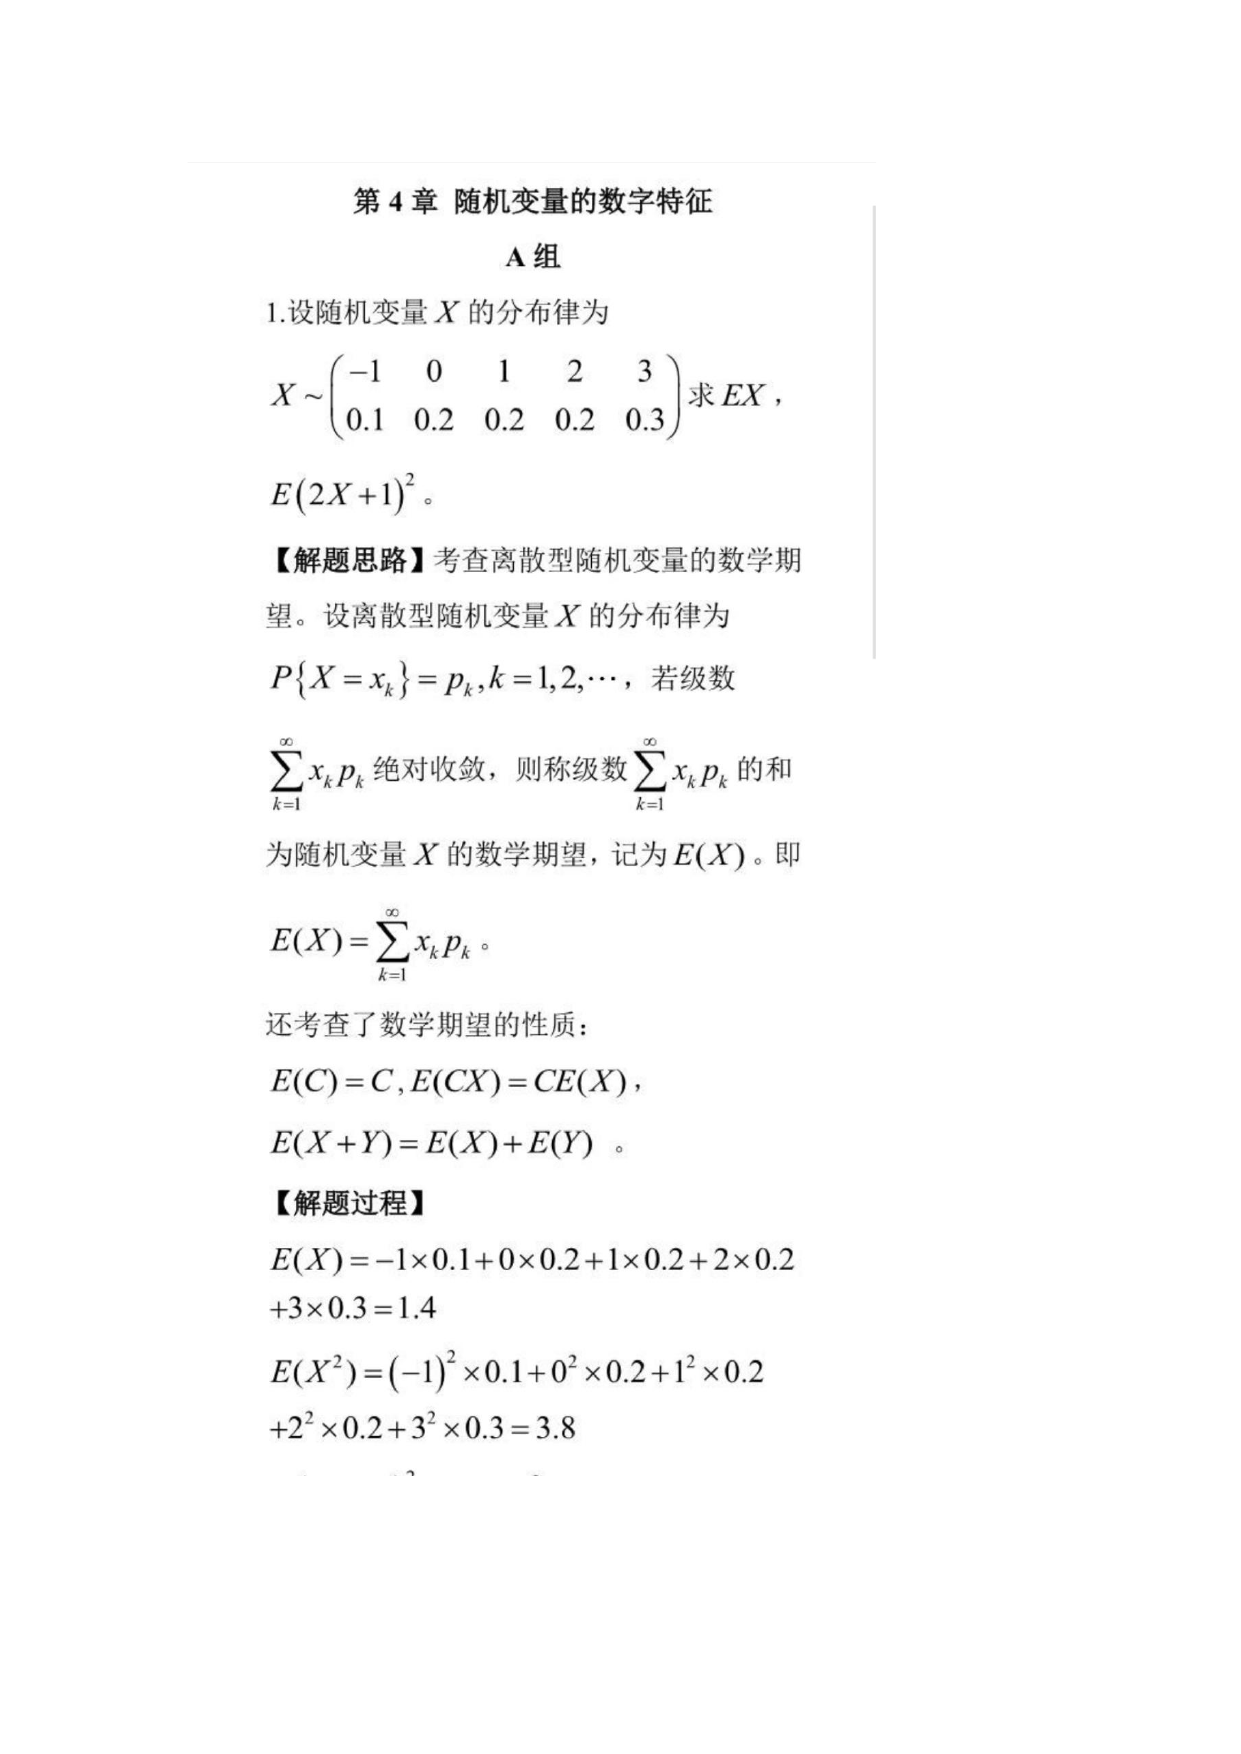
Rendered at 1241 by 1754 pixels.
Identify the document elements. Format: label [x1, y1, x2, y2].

picture [187, 162, 877, 1476]
